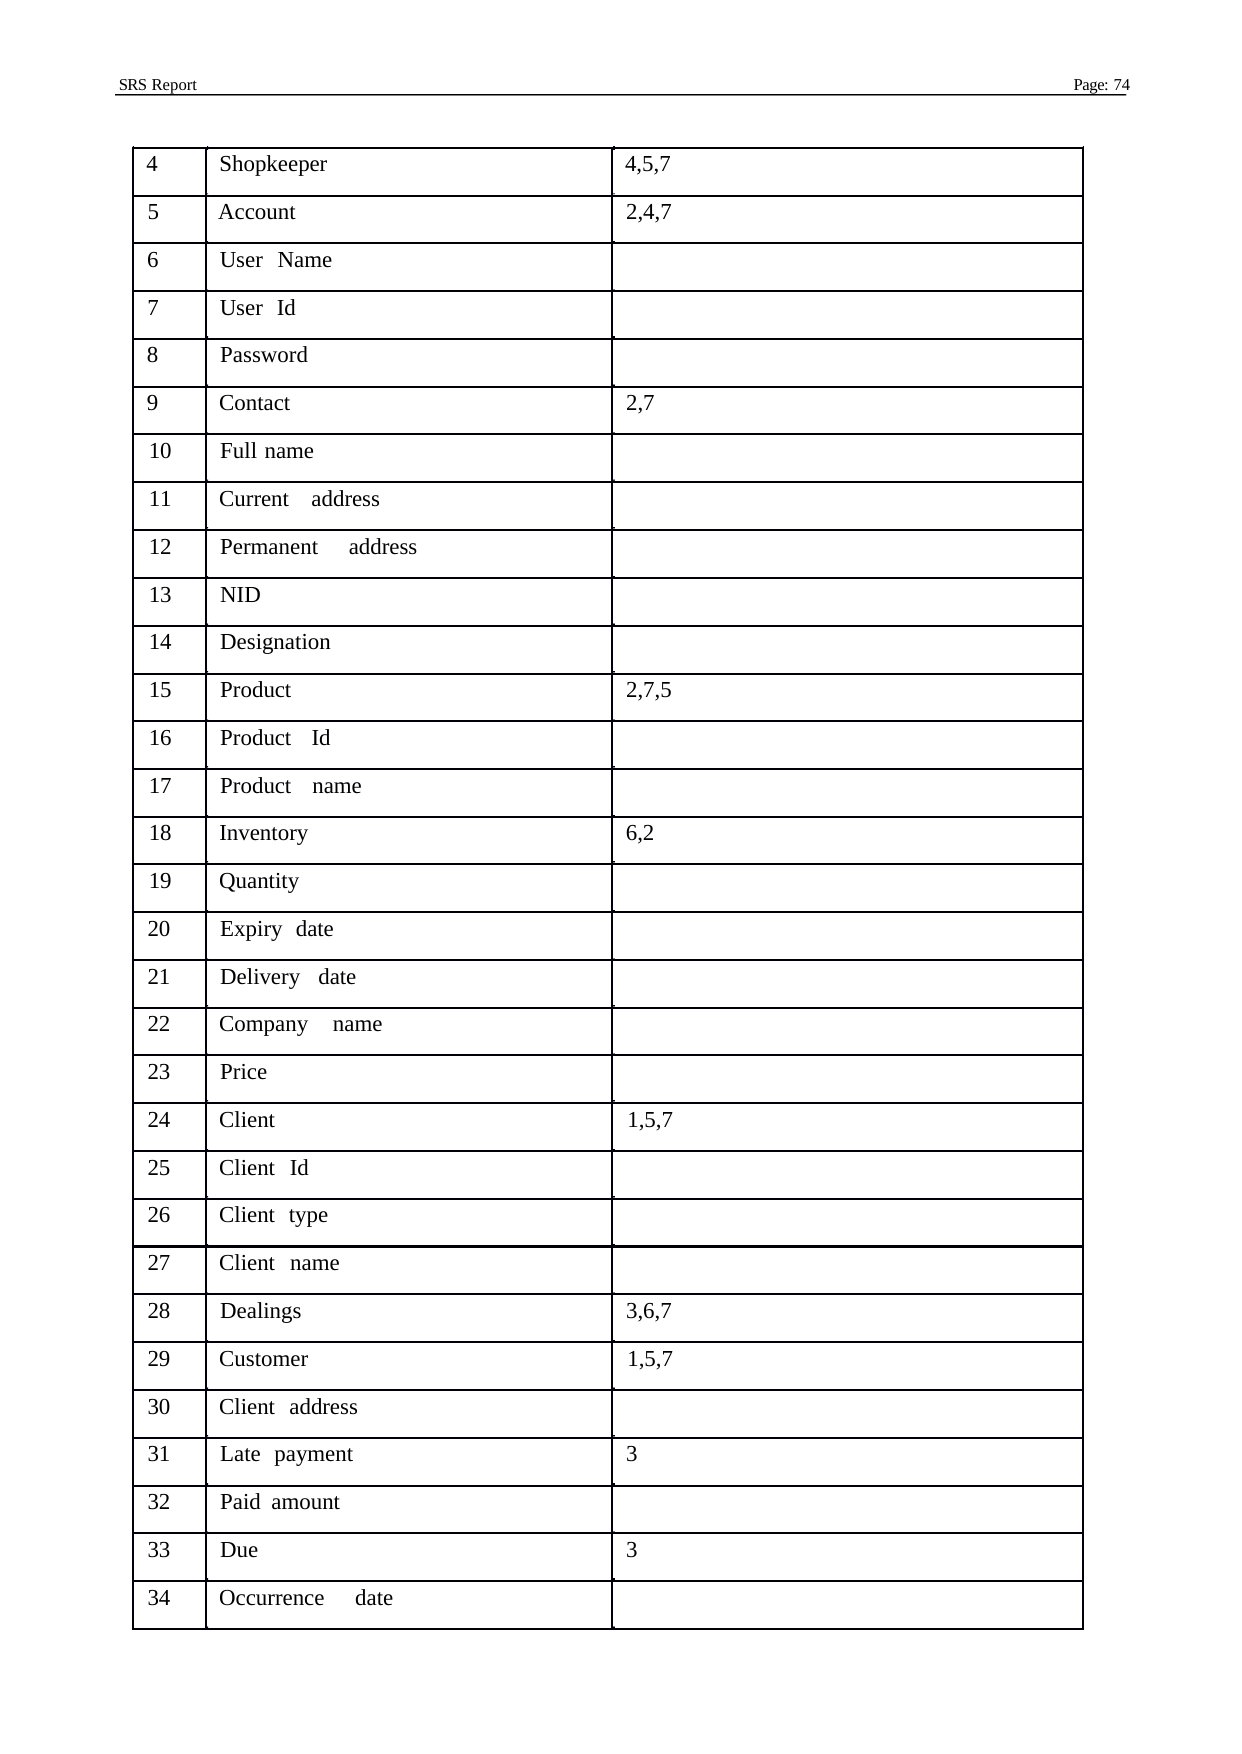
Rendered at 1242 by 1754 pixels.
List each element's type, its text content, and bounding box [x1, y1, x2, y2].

table_cell 2,7,5 [613, 675, 1082, 720]
table_cell 1,5,7 [613, 1104, 1082, 1150]
table_cell 15 [134, 675, 205, 720]
table_cell 10 [134, 435, 205, 481]
table_cell Password [207, 340, 611, 386]
table_cell User Id [207, 292, 611, 338]
table_cell Customer [207, 1343, 611, 1389]
table_cell 3,6,7 [613, 1295, 1082, 1341]
table_cell 6,2 [613, 818, 1082, 863]
table_cell [613, 961, 1082, 1007]
table_cell Product name [207, 770, 611, 816]
table_header 4 [134, 149, 205, 194]
table_cell Due [207, 1534, 611, 1580]
table_cell [613, 531, 1082, 577]
table_cell 12 [134, 531, 205, 577]
table_cell 3 [613, 1439, 1082, 1484]
table_cell [613, 435, 1082, 481]
table_cell 5 [134, 197, 205, 242]
text SRS Report [119, 78, 1133, 94]
table_cell 24 [134, 1104, 205, 1150]
table_cell Late payment [207, 1439, 611, 1484]
table_header Shopkeeper [207, 149, 611, 194]
table_cell 7 [134, 292, 205, 338]
table_cell 8 [134, 340, 205, 386]
table_cell [613, 244, 1082, 290]
table_cell [613, 1391, 1082, 1437]
table_cell Client address [207, 1391, 611, 1437]
table_cell [613, 1487, 1082, 1532]
table_cell Delivery date [207, 961, 611, 1007]
table_cell 14 [134, 627, 205, 672]
table_cell 9 [134, 388, 205, 433]
table_cell [613, 292, 1082, 338]
table_cell 21 [134, 961, 205, 1007]
table_cell [613, 1152, 1082, 1198]
table_cell 31 [134, 1439, 205, 1484]
table_cell 3 [613, 1534, 1082, 1580]
table_cell Current address [207, 483, 611, 529]
table_cell 33 [134, 1534, 205, 1580]
table_header 4,5,7 [613, 149, 1082, 194]
table_cell 11 [134, 483, 205, 529]
table_cell 1,5,7 [613, 1343, 1082, 1389]
table_cell 25 [134, 1152, 205, 1198]
table_cell Product [207, 675, 611, 720]
table_cell Expiry date [207, 913, 611, 959]
table_cell 34 [134, 1582, 205, 1628]
table_cell 27 [134, 1248, 205, 1293]
table_cell [613, 579, 1082, 624]
table_cell 2,7 [613, 388, 1082, 433]
table_cell [613, 913, 1082, 959]
table_cell Full name [207, 435, 611, 481]
table_cell NID [207, 579, 611, 624]
table_cell [613, 627, 1082, 672]
table_cell Inventory [207, 818, 611, 863]
table_cell 23 [134, 1056, 205, 1102]
table_cell 26 [134, 1200, 205, 1245]
table_cell Price [207, 1056, 611, 1102]
table_cell Permanent address [207, 531, 611, 577]
table_cell [613, 865, 1082, 911]
table_cell 13 [134, 579, 205, 624]
table_cell Client [207, 1104, 611, 1150]
table_cell Dealings [207, 1295, 611, 1341]
table_cell 29 [134, 1343, 205, 1389]
table_cell User Name [207, 244, 611, 290]
table_cell Company name [207, 1009, 611, 1054]
table_cell [613, 1248, 1082, 1293]
table_cell 6 [134, 244, 205, 290]
table_cell Product Id [207, 722, 611, 768]
table_cell Quantity [207, 865, 611, 911]
table_cell Client Id [207, 1152, 611, 1198]
table_cell 2,4,7 [613, 197, 1082, 242]
table_cell 32 [134, 1487, 205, 1532]
table_cell [613, 340, 1082, 386]
table_cell 19 [134, 865, 205, 911]
table_cell 20 [134, 913, 205, 959]
table_cell 30 [134, 1391, 205, 1437]
table_cell 22 [134, 1009, 205, 1054]
table_cell 18 [134, 818, 205, 863]
table_cell [613, 483, 1082, 529]
table_cell Account [207, 197, 611, 242]
table_cell [613, 722, 1082, 768]
table_cell Occurrence date [207, 1582, 611, 1628]
table_cell 28 [134, 1295, 205, 1341]
table_cell [613, 770, 1082, 816]
table_cell Client name [207, 1248, 611, 1293]
table_cell Contact [207, 388, 611, 433]
table_cell Client type [207, 1200, 611, 1245]
table_cell [613, 1056, 1082, 1102]
table_cell Designation [207, 627, 611, 672]
table_cell 17 [134, 770, 205, 816]
table_cell [613, 1200, 1082, 1245]
table_cell 16 [134, 722, 205, 768]
table_cell [613, 1009, 1082, 1054]
table_cell [613, 1582, 1082, 1628]
table_cell Paid amount [207, 1487, 611, 1532]
